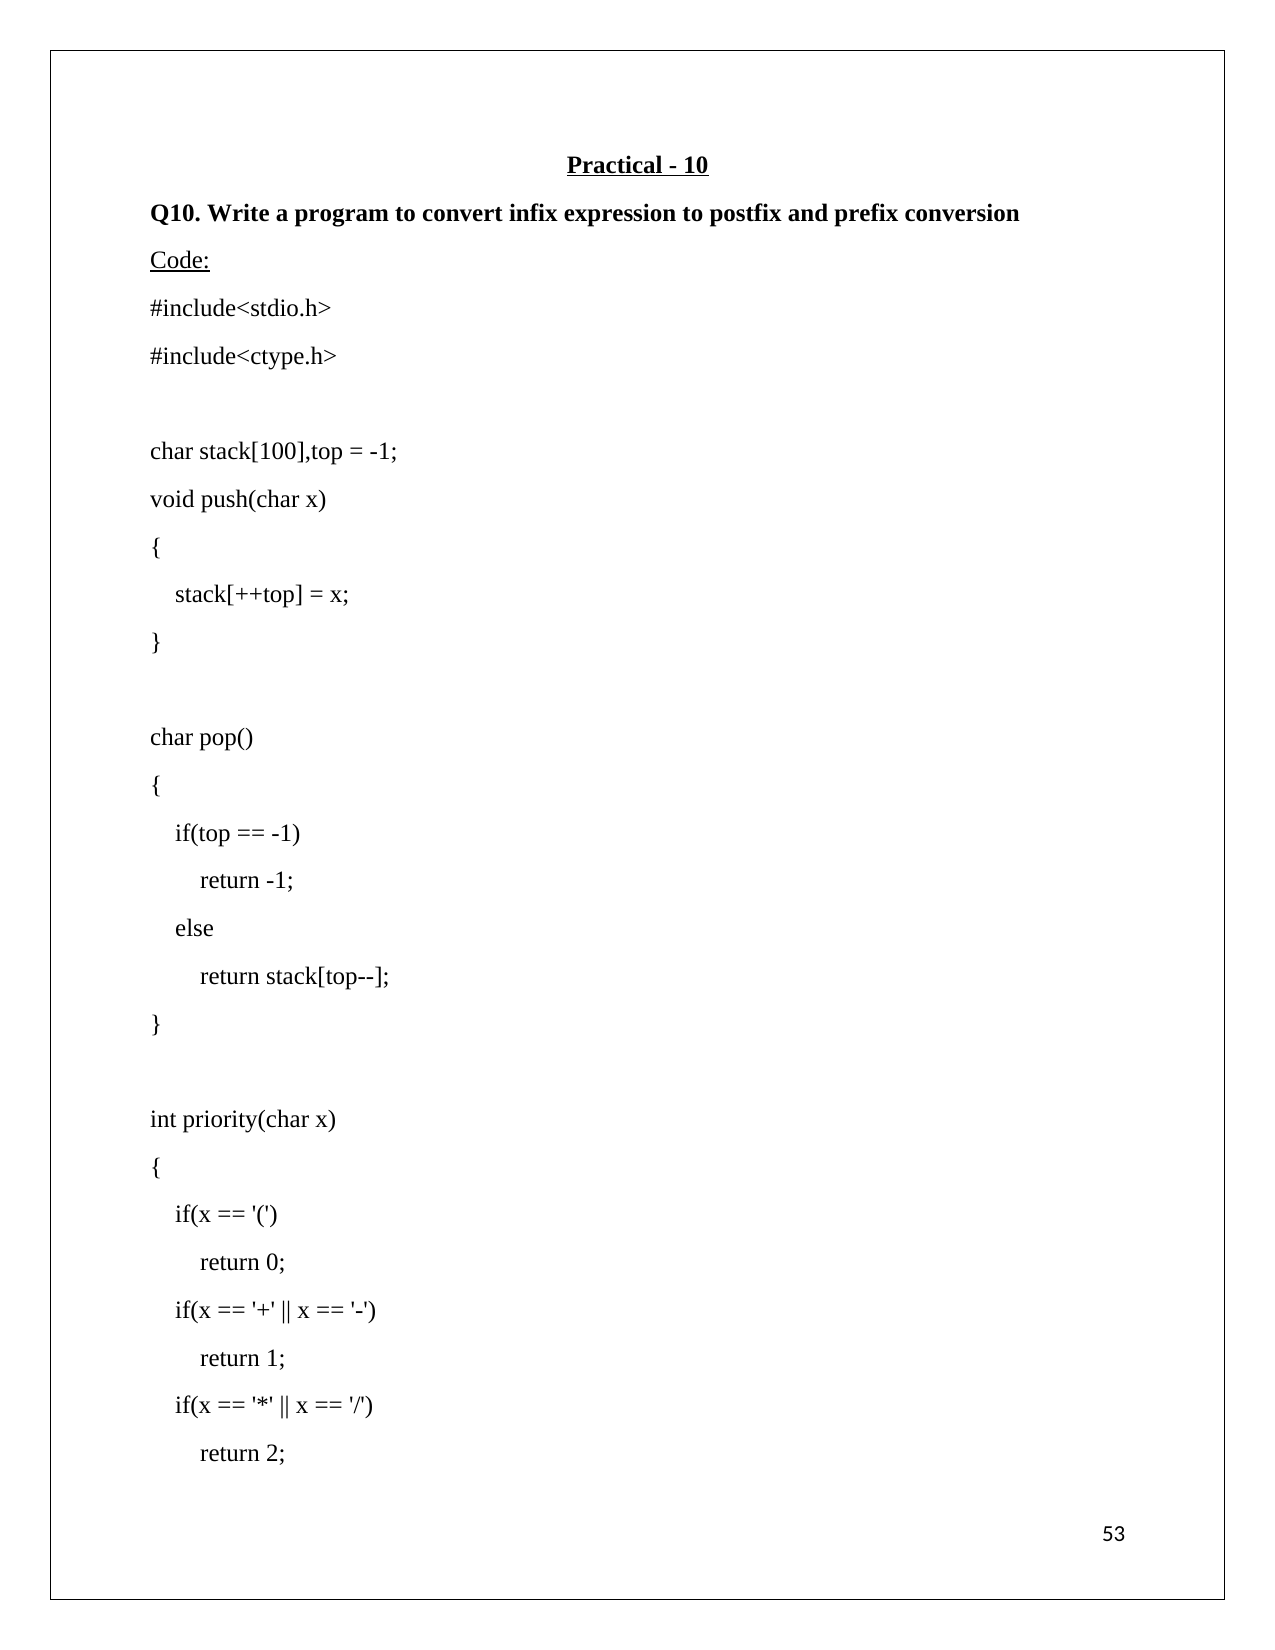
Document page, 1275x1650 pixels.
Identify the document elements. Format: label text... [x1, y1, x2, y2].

text int priority(char x) [150, 1104, 1125, 1133]
text if(x == '*' || x == '/') [150, 1390, 1125, 1419]
text if(top == -1) [150, 818, 1125, 847]
text Q10. Write a program to convert infix expression to postfix and prefix conversion [150, 198, 1125, 226]
text Practical - 10 [150, 150, 1125, 179]
text } [150, 1009, 1125, 1037]
text return -1; [150, 866, 1125, 894]
text #include<stdio.h> [150, 293, 1125, 322]
text } [150, 627, 1125, 656]
text return 0; [150, 1247, 1125, 1276]
text { [150, 532, 1125, 560]
text #include<ctype.h> [150, 341, 1125, 369]
text void push(char x) [150, 484, 1125, 513]
text stack[++top] = x; [150, 579, 1125, 608]
text { [150, 1152, 1125, 1181]
text if(x == '+' || x == '-') [150, 1295, 1125, 1324]
text return 1; [150, 1343, 1125, 1371]
text return 2; [150, 1438, 1125, 1467]
text char stack[100],top = -1; [150, 436, 1125, 465]
text if(x == '(') [150, 1199, 1125, 1228]
text Code: [150, 245, 1125, 274]
text char pop() [150, 722, 1125, 751]
text return stack[top--]; [150, 961, 1125, 990]
text else [150, 913, 1125, 942]
text { [150, 770, 1125, 799]
